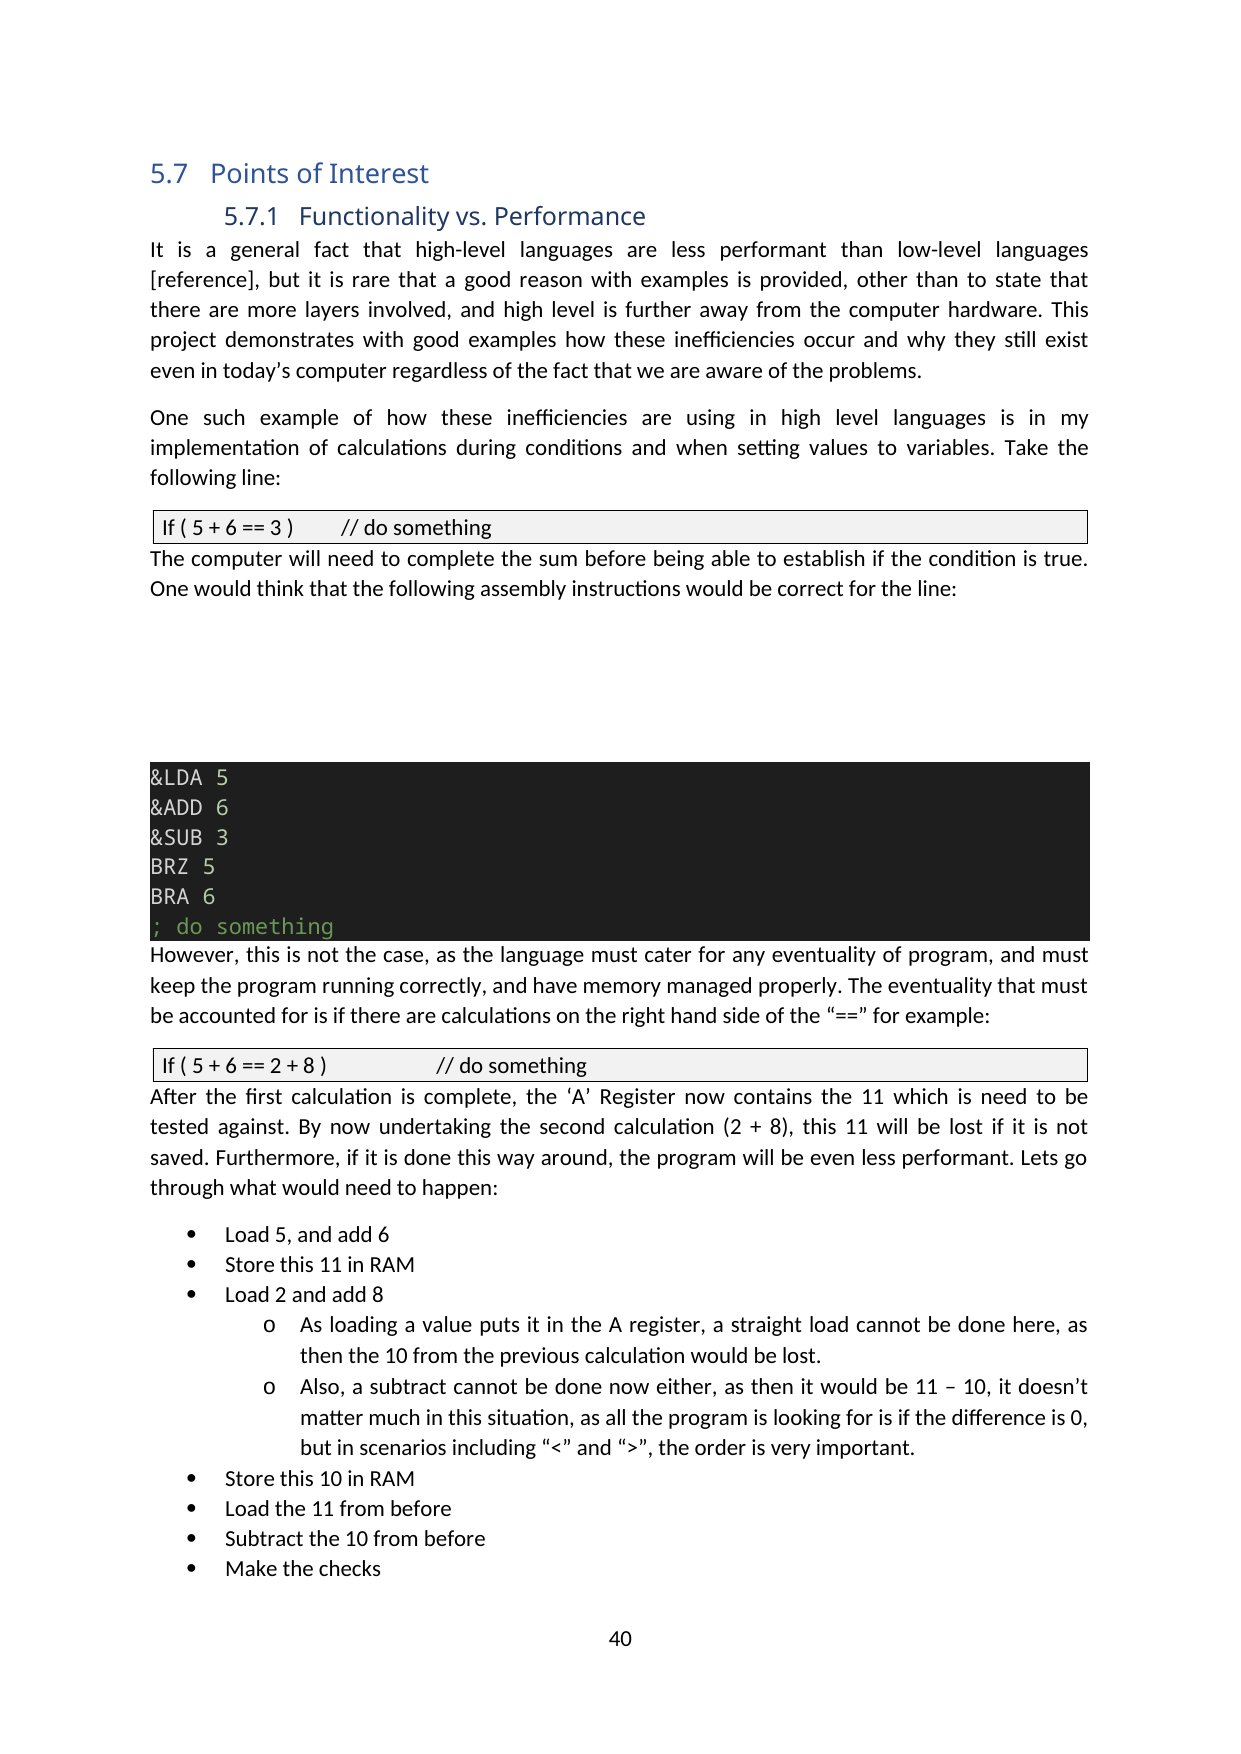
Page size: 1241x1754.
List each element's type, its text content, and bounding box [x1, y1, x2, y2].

text ; do something [150, 911, 1090, 941]
list Load the 11 from before [187, 1494, 1090, 1522]
subtitle Functionality vs. Performance [224, 198, 1090, 232]
text &SUB 3 [150, 821, 1090, 851]
text &ADD 6 [150, 792, 1090, 821]
text BRA 6 [150, 881, 1090, 911]
list Load 2 and add 8 [187, 1280, 1090, 1308]
text One such example of how these inefficiencies are using in high level languages is in my implementation of calculations during conditions and when setting values to variables. Take the following line: [150, 403, 1090, 491]
list Also, a subtract cannot be done now either, as then it would be 11 – 10, it doesn’t matter much in this situation, as all the program is looking for is if the difference is 0, but in scenarios including “<” and “>”, the order is very important. [262, 1372, 1090, 1461]
subtitle Points of Interest [150, 154, 1090, 191]
list Make the checks [187, 1554, 1090, 1582]
list Load 5, and add 6 [187, 1220, 1090, 1248]
text &LDA 5 [150, 762, 1090, 792]
text It is a general fact that high-level languages are less performant than low-level languages [reference], but it is rare that a good reason with examples is provided, other than to state that there are more layers involved, and high level is further away from the computer hardware. This project demonstrates with good examples how these inefficiencies occur and why they still exist even in today’s computer regardless of the fact that we are aware of the problems. [150, 235, 1090, 384]
list Store this 10 in RAM [187, 1464, 1090, 1492]
list Store this 11 in RAM [187, 1250, 1090, 1278]
text After the first calculation is complete, the ‘A’ Register now contains the 11 which is need to be tested against. By now undertaking the second calculation (2 + 8), this 11 will be lost if it is not saved. Furthermore, if it is done this way around, the program will be even less performant. Lets go through what would need to happen: [150, 1082, 1090, 1201]
text However, this is not the case, as the language must cater for any eventuality of program, and must keep the program running correctly, and have memory managed properly. The eventuality that must be accounted for is if there are calculations on the right hand side of the “==” for example: [150, 941, 1090, 1029]
text BRZ 5 [150, 851, 1090, 881]
list As loading a value puts it in the A register, a straight load cannot be done here, as then the 10 from the previous calculation would be lost. [262, 1310, 1090, 1370]
text The computer will need to complete the sum before being able to establish if the condition is true. One would think that the following assembly instructions would be correct for the line: [150, 544, 1090, 602]
text If ( 5 + 6 == 2 + 8 ) // do something [154, 1049, 1087, 1081]
text If ( 5 + 6 == 3 ) // do something [154, 511, 1087, 543]
list Subtract the 10 from before [187, 1524, 1090, 1552]
